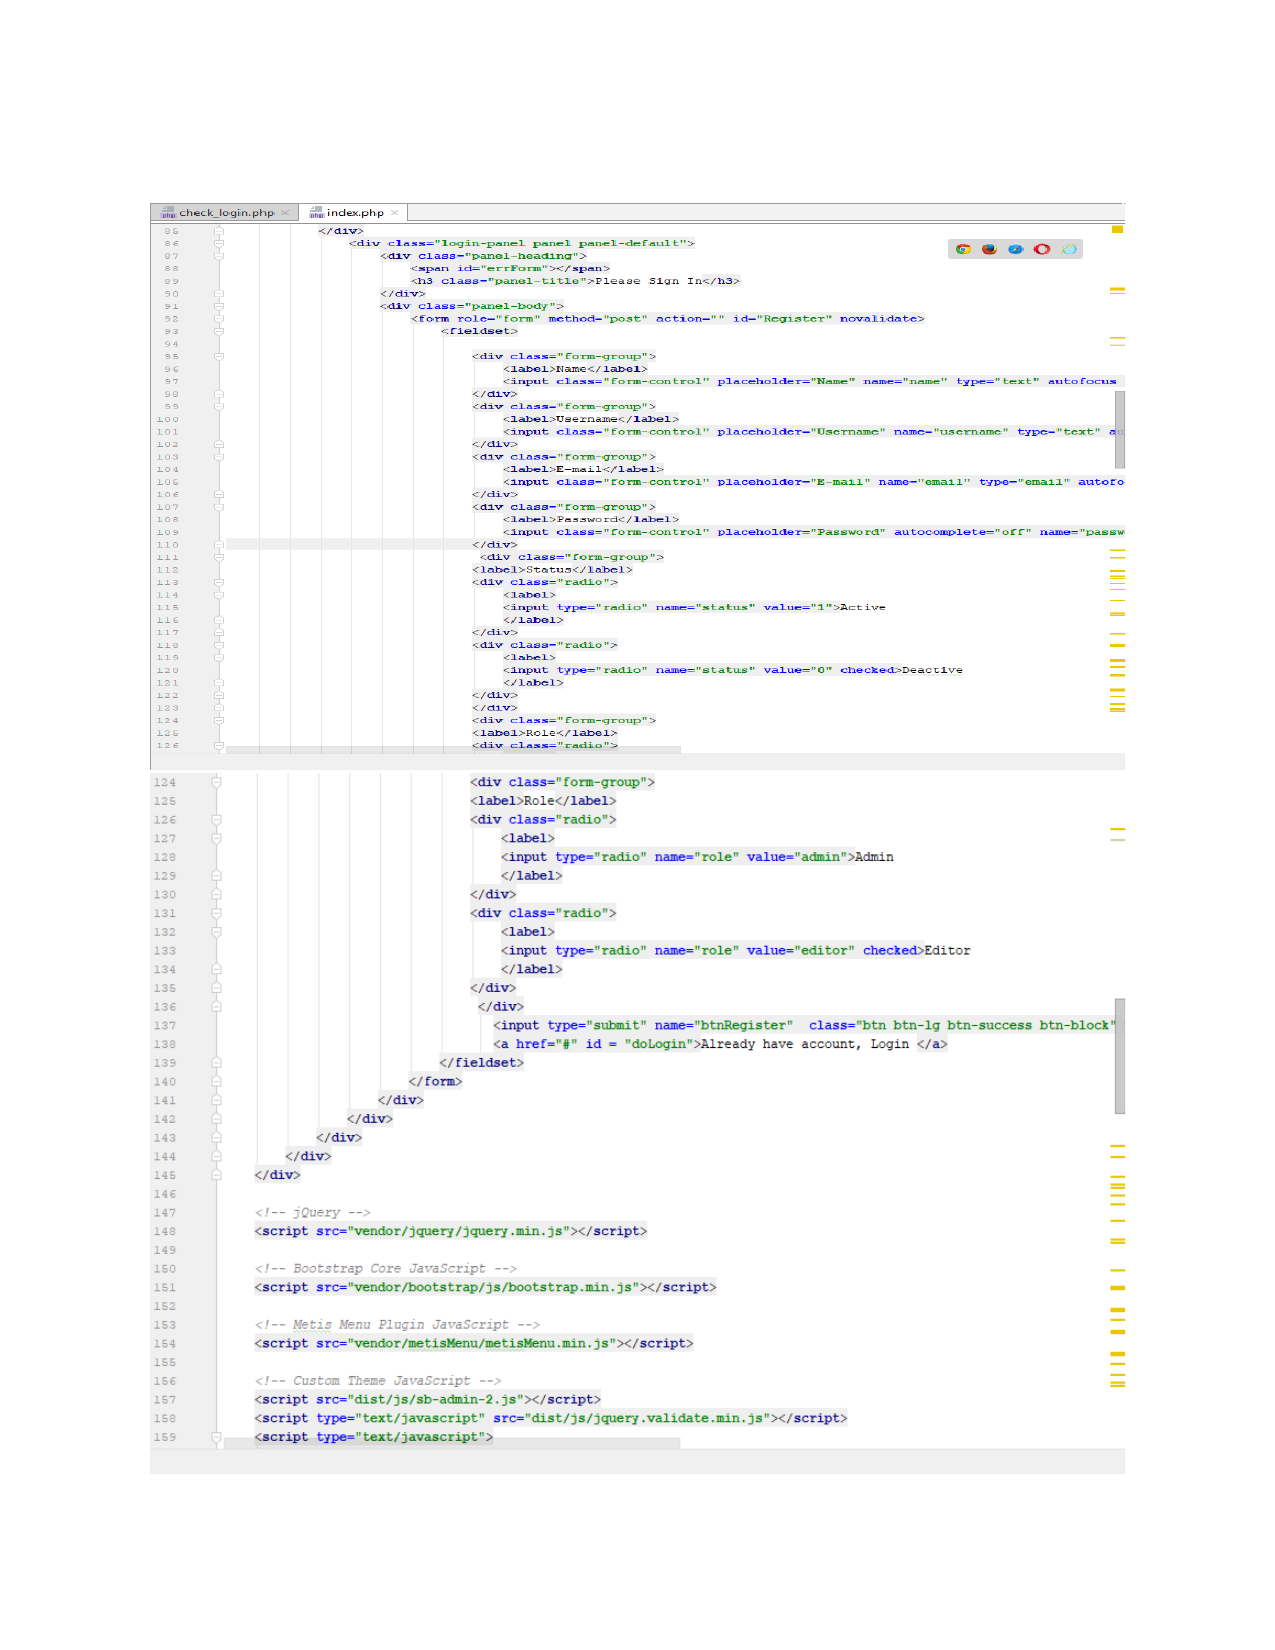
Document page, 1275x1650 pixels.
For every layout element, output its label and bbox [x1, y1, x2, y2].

picture [150, 773, 1125, 1474]
picture [150, 203, 1125, 770]
